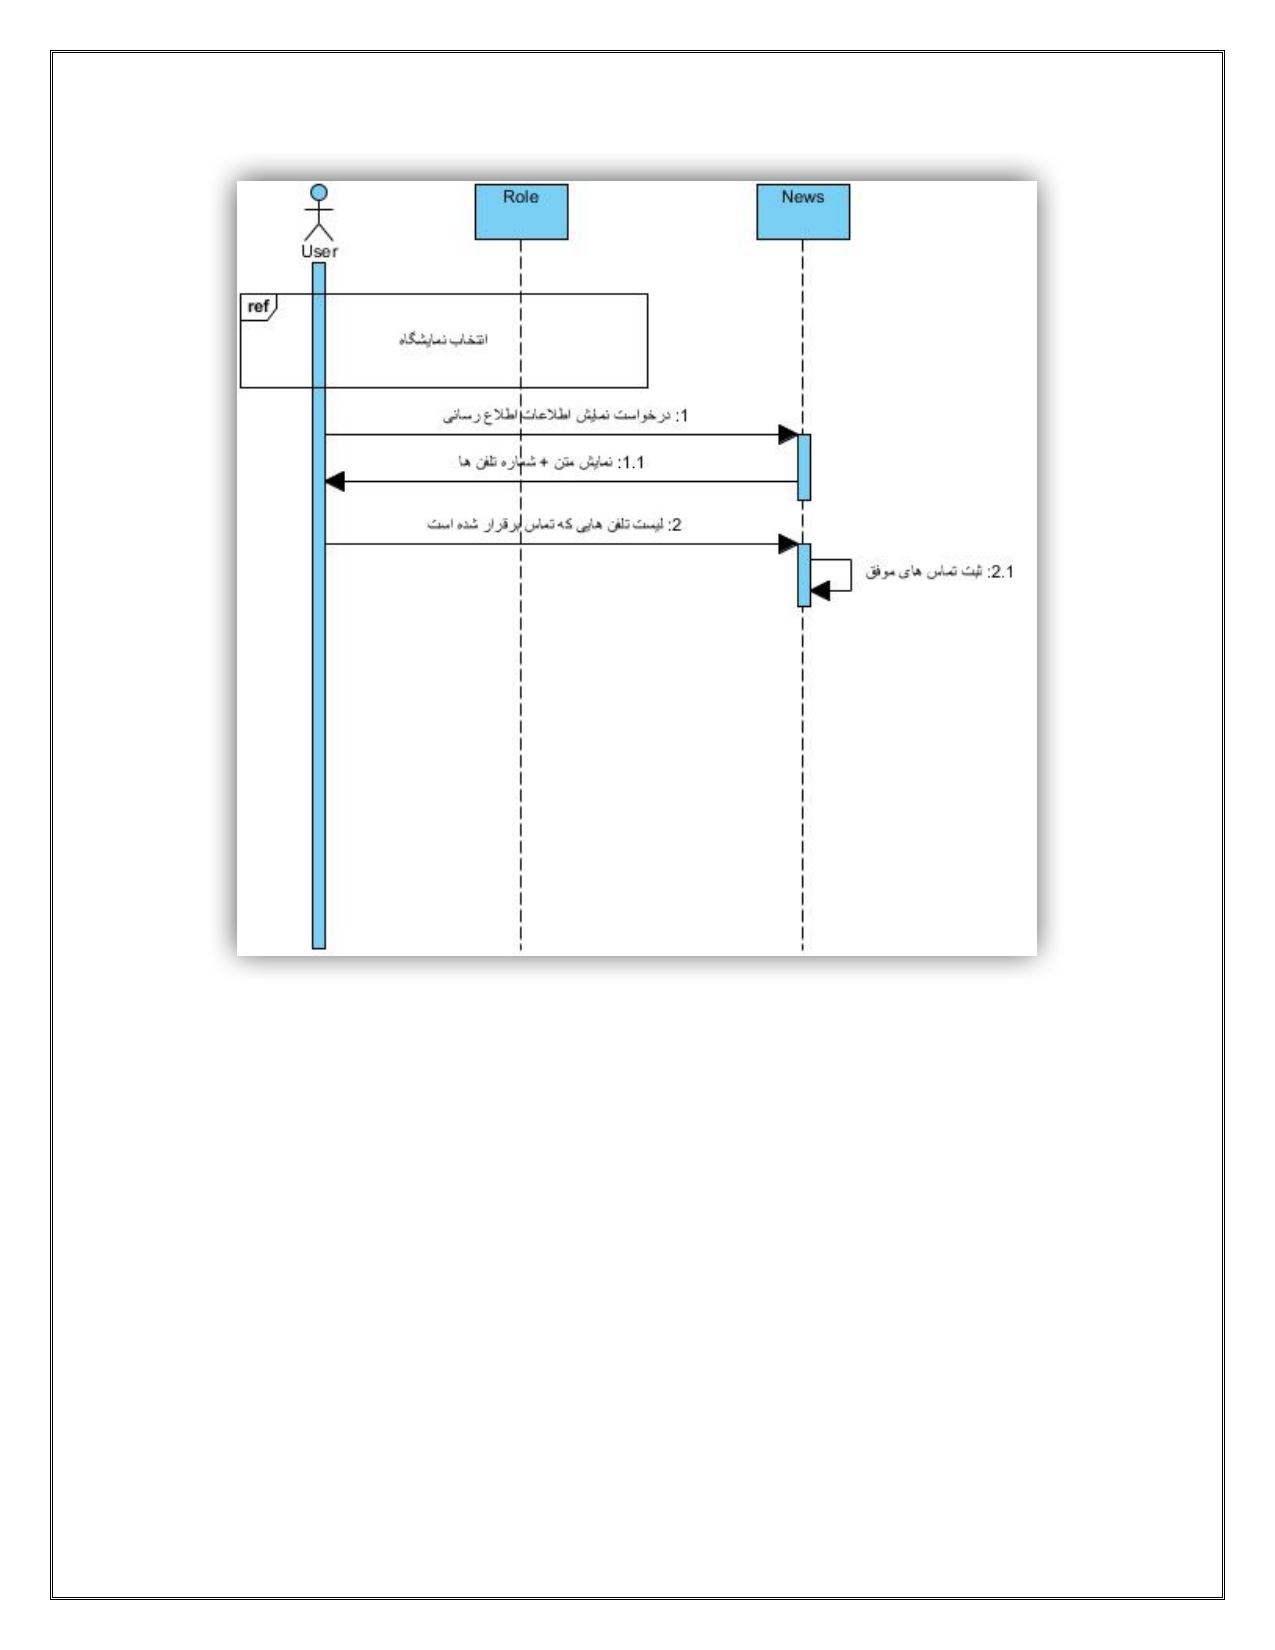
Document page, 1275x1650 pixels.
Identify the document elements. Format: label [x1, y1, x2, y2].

picture [237, 181, 1037, 956]
